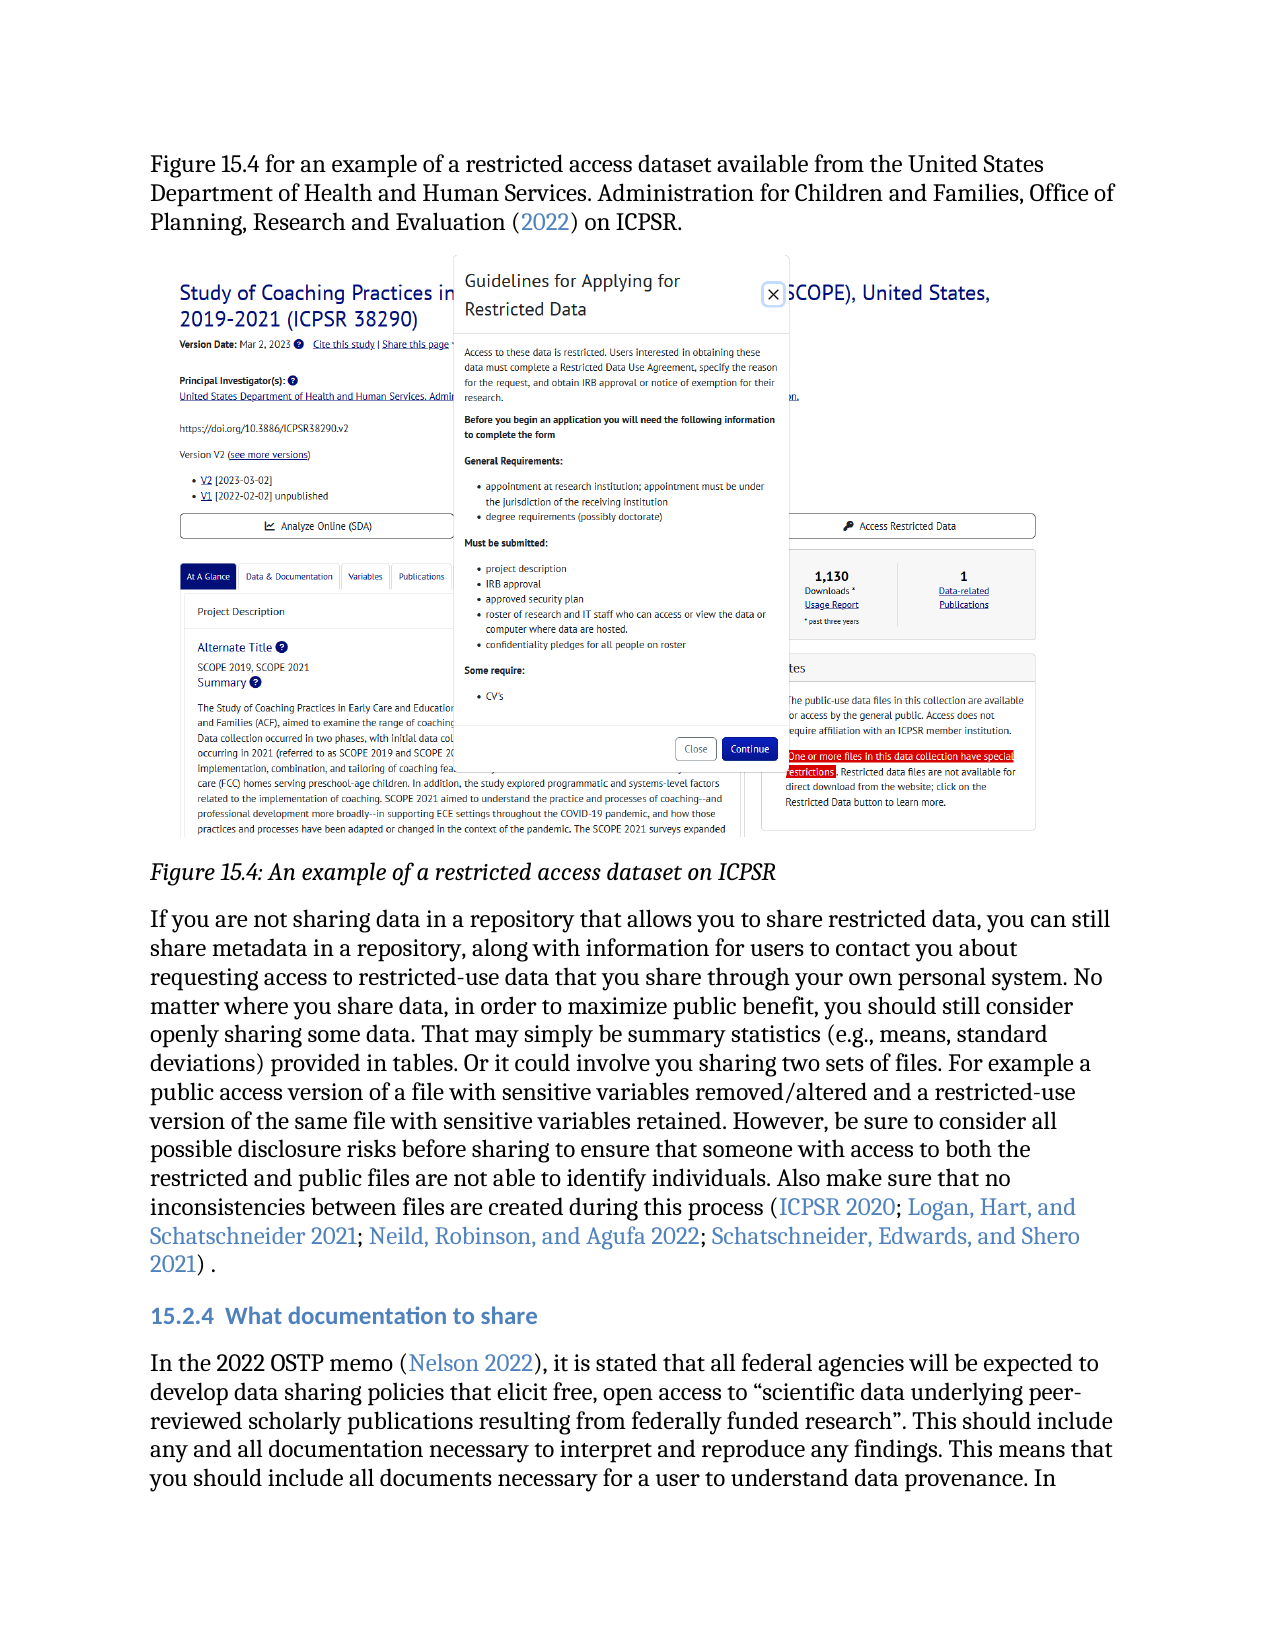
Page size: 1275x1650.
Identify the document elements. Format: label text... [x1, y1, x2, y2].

subtitle 15.2.4 What documentation to share [150, 1300, 1125, 1330]
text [150, 1349, 1125, 1493]
text Figure 15.4: An example of a restricted access dataset on ICPSR [150, 858, 1125, 887]
text If you are not sharing data in a repository that allows you to share restricted data, you can still share metadata in a repository, along with information for users to contact you about requesting access to restricted-use data that you share through your own personal system. No matter where you share data, in order to maximize public benefit, you should still consider openly sharing some data. That may simply be summary statistics (e.g., means, standard deviations) provided in tables. Or it could involve you sharing two sets of files. For example a public access version of a file with sensitive variables removed/altered and a restricted-use version of the same file with sensitive variables retained. However, be sure to consider all possible disclosure risks before sharing to ensure that someone with access to both the restricted and public files are not able to identify individuals. Also make sure that no inconsistencies between files are created during this process (ICPSR 2020; Logan, Hart, and Schatschneider 2021; Neild, Robinson, and Agufa 2022; Schatschneider, Edwards, and Shero 2021) . [150, 905, 1125, 1279]
picture [168, 255, 1044, 837]
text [150, 150, 1125, 236]
